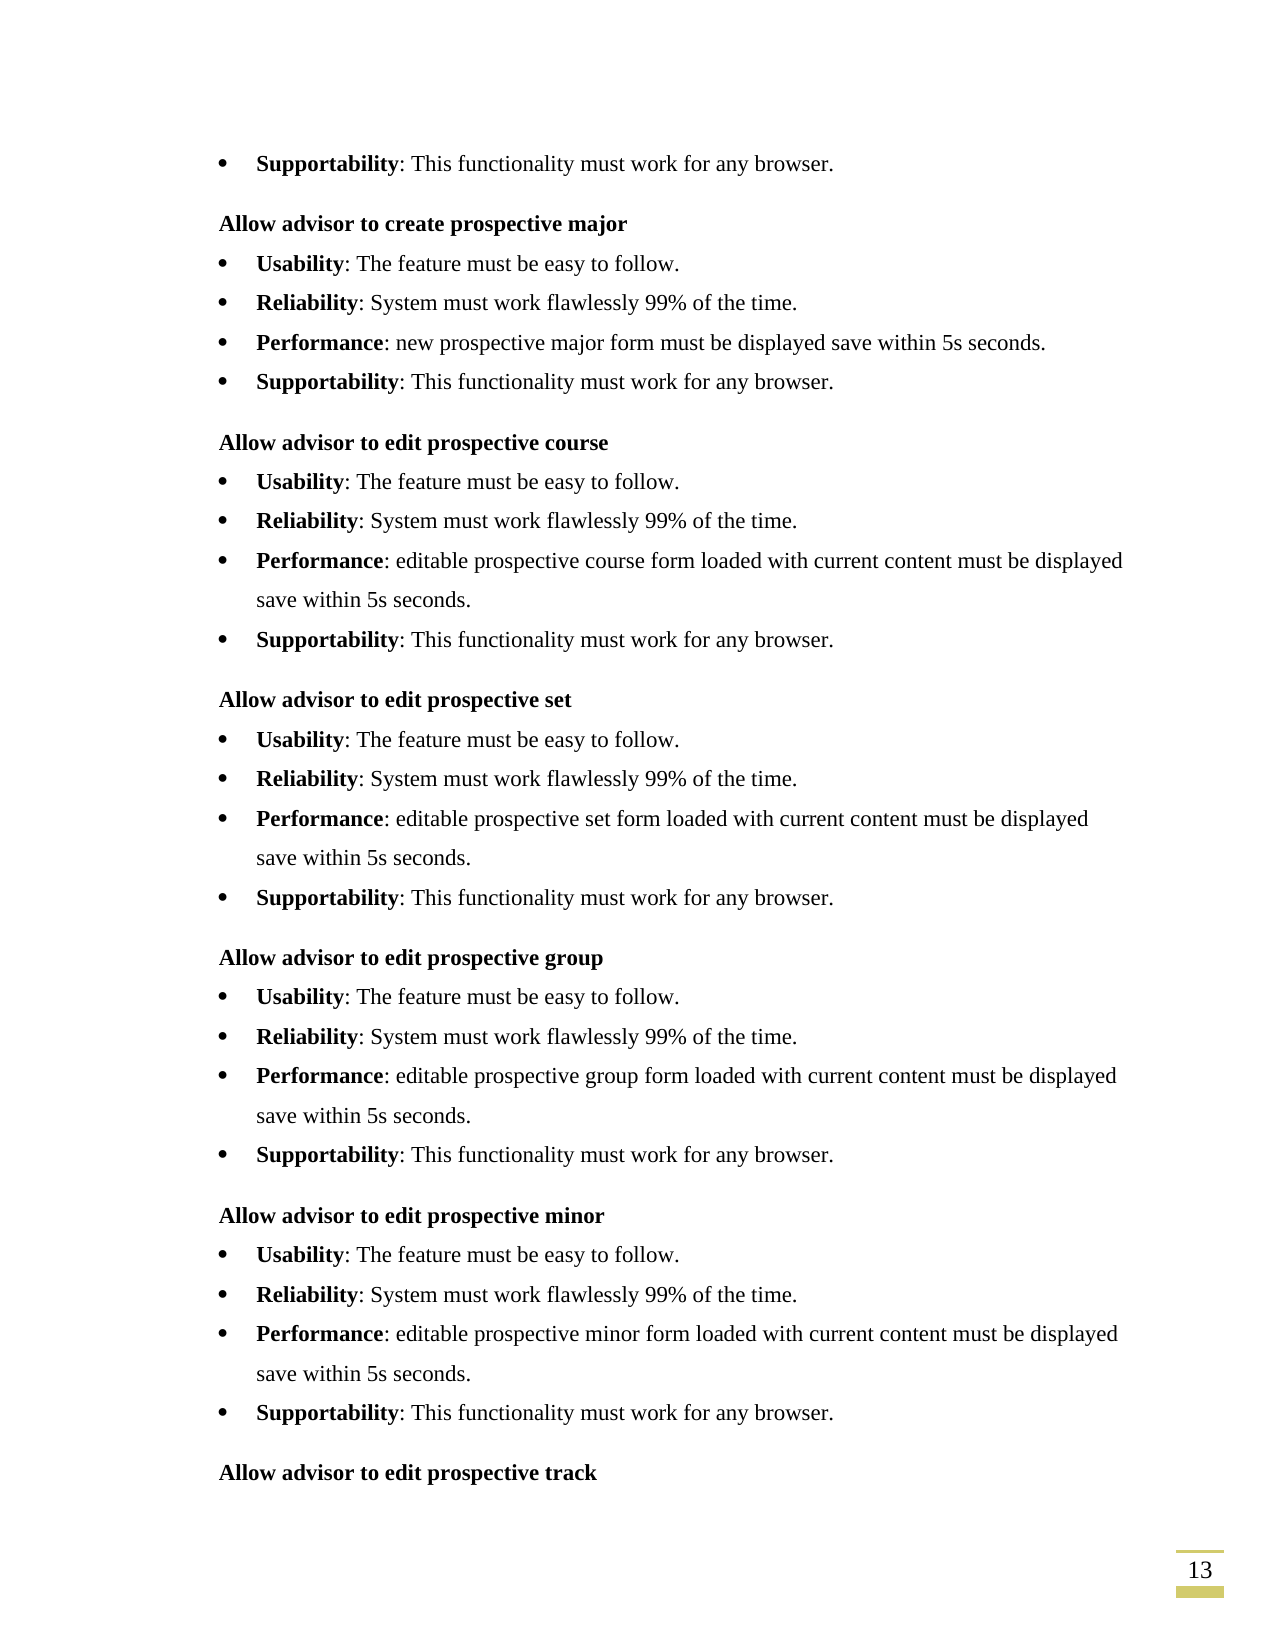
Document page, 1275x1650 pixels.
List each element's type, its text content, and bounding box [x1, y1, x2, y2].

list Reliability: System must work flawlessly 99% of the time. [219, 765, 1125, 792]
list Supportability: This functionality must work for any browser. [219, 1141, 1125, 1168]
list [219, 250, 1125, 276]
list Reliability: System must work flawlessly 99% of the time. [219, 1281, 1125, 1307]
list Supportability: This functionality must work for any browser. [219, 150, 1125, 176]
list Reliability: System must work flawlessly 99% of the time. [219, 1023, 1125, 1049]
list Performance: new prospective major form must be displayed save within 5s seconds. [219, 329, 1125, 355]
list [219, 289, 1125, 316]
text Allow advisor to edit prospective group [219, 944, 1125, 970]
list Performance: editable prospective minor form loaded with current content must be displayed save within 5s seconds. [219, 1320, 1125, 1386]
list Supportability: This functionality must work for any browser. [219, 884, 1125, 910]
list Usability: The feature must be easy to follow. [219, 1241, 1125, 1267]
text Allow advisor to create prospective major [219, 210, 1125, 237]
list Reliability: System must work flawlessly 99% of the time. [219, 507, 1125, 534]
text Allow advisor to edit prospective course [219, 428, 1125, 455]
list Supportability: This functionality must work for any browser. [219, 626, 1125, 652]
list Performance: editable prospective course form loaded with current content must be displayed save within 5s seconds. [219, 547, 1125, 613]
text Allow advisor to edit prospective minor [219, 1202, 1125, 1228]
list Supportability: This functionality must work for any browser. [219, 1399, 1125, 1425]
list Supportability: This functionality must work for any browser. [219, 368, 1125, 394]
text Allow advisor to edit prospective set [219, 686, 1125, 713]
list Performance: editable prospective set form loaded with current content must be displayed save within 5s seconds. [219, 805, 1125, 871]
list Usability: The feature must be easy to follow. [219, 726, 1125, 752]
list Usability: The feature must be easy to follow. [219, 983, 1125, 1010]
text Allow advisor to edit prospective track [219, 1459, 1125, 1486]
list Performance: editable prospective group form loaded with current content must be displayed save within 5s seconds. [219, 1062, 1125, 1128]
list Usability: The feature must be easy to follow. [219, 468, 1125, 494]
